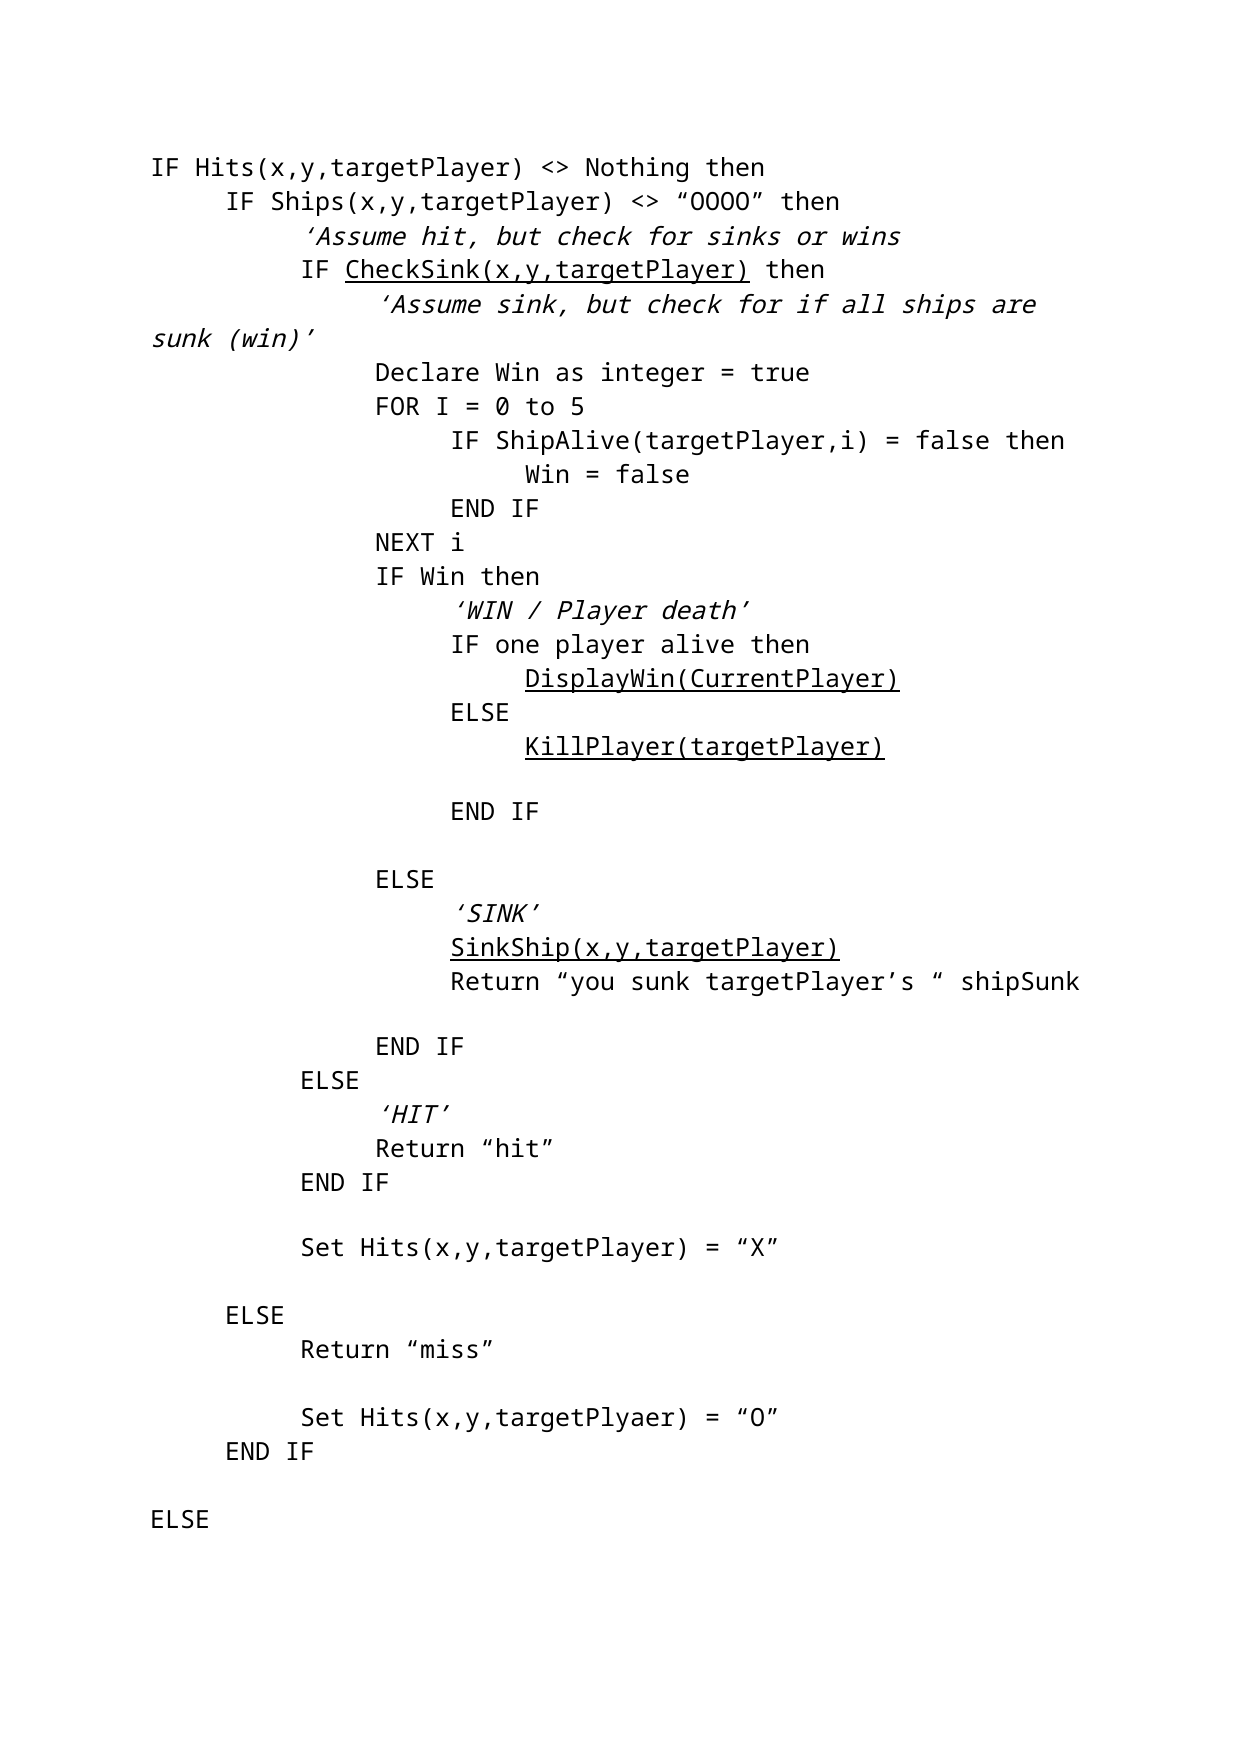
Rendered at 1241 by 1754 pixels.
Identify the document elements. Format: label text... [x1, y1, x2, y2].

text IF Win then [150, 559, 1090, 593]
text Return “you sunk targetPlayer’s “ shipSunk [150, 964, 1090, 998]
text NEXT i [150, 525, 1090, 559]
text ELSE [150, 1297, 1090, 1332]
text ELSE [150, 1063, 1090, 1097]
text IF ShipAlive(targetPlayer,i) = false then [150, 422, 1090, 457]
text Return “hit” [150, 1131, 1090, 1165]
text ‘Assume sink, but check for if all ships are sunk (win)’ [150, 286, 1090, 354]
text Win = false [150, 457, 1090, 491]
text Return “miss” [150, 1332, 1090, 1366]
text SinkShip(x,y,targetPlayer) [150, 930, 1090, 964]
text IF one player alive then [150, 627, 1090, 661]
text Set Hits(x,y,targetPlyaer) = “O” [150, 1400, 1090, 1434]
text Set Hits(x,y,targetPlayer) = “X” [150, 1229, 1090, 1263]
text FOR I = 0 to 5 [150, 388, 1090, 422]
text ‘Assume hit, but check for sinks or wins [150, 218, 1090, 252]
text KillPlayer(targetPlayer) [150, 729, 1090, 763]
text Declare Win as integer = true [150, 354, 1090, 388]
text ELSE [150, 1502, 1090, 1536]
text END IF [150, 1028, 1090, 1063]
text ‘WIN / Player death’ [150, 593, 1090, 627]
text ‘HIT’ [150, 1097, 1090, 1131]
text DisplayWin(CurrentPlayer) [150, 661, 1090, 695]
text ELSE [150, 695, 1090, 729]
text END IF [150, 491, 1090, 525]
text END IF [150, 1165, 1090, 1199]
text ELSE [150, 862, 1090, 896]
text IF Hits(x,y,targetPlayer) <> Nothing then [150, 150, 1090, 184]
text IF Ships(x,y,targetPlayer) <> “OOOO” then [150, 184, 1090, 218]
text END IF [150, 1434, 1090, 1468]
text IF CheckSink(x,y,targetPlayer) then [150, 252, 1090, 286]
text ‘SINK’ [150, 896, 1090, 930]
text END IF [150, 794, 1090, 828]
